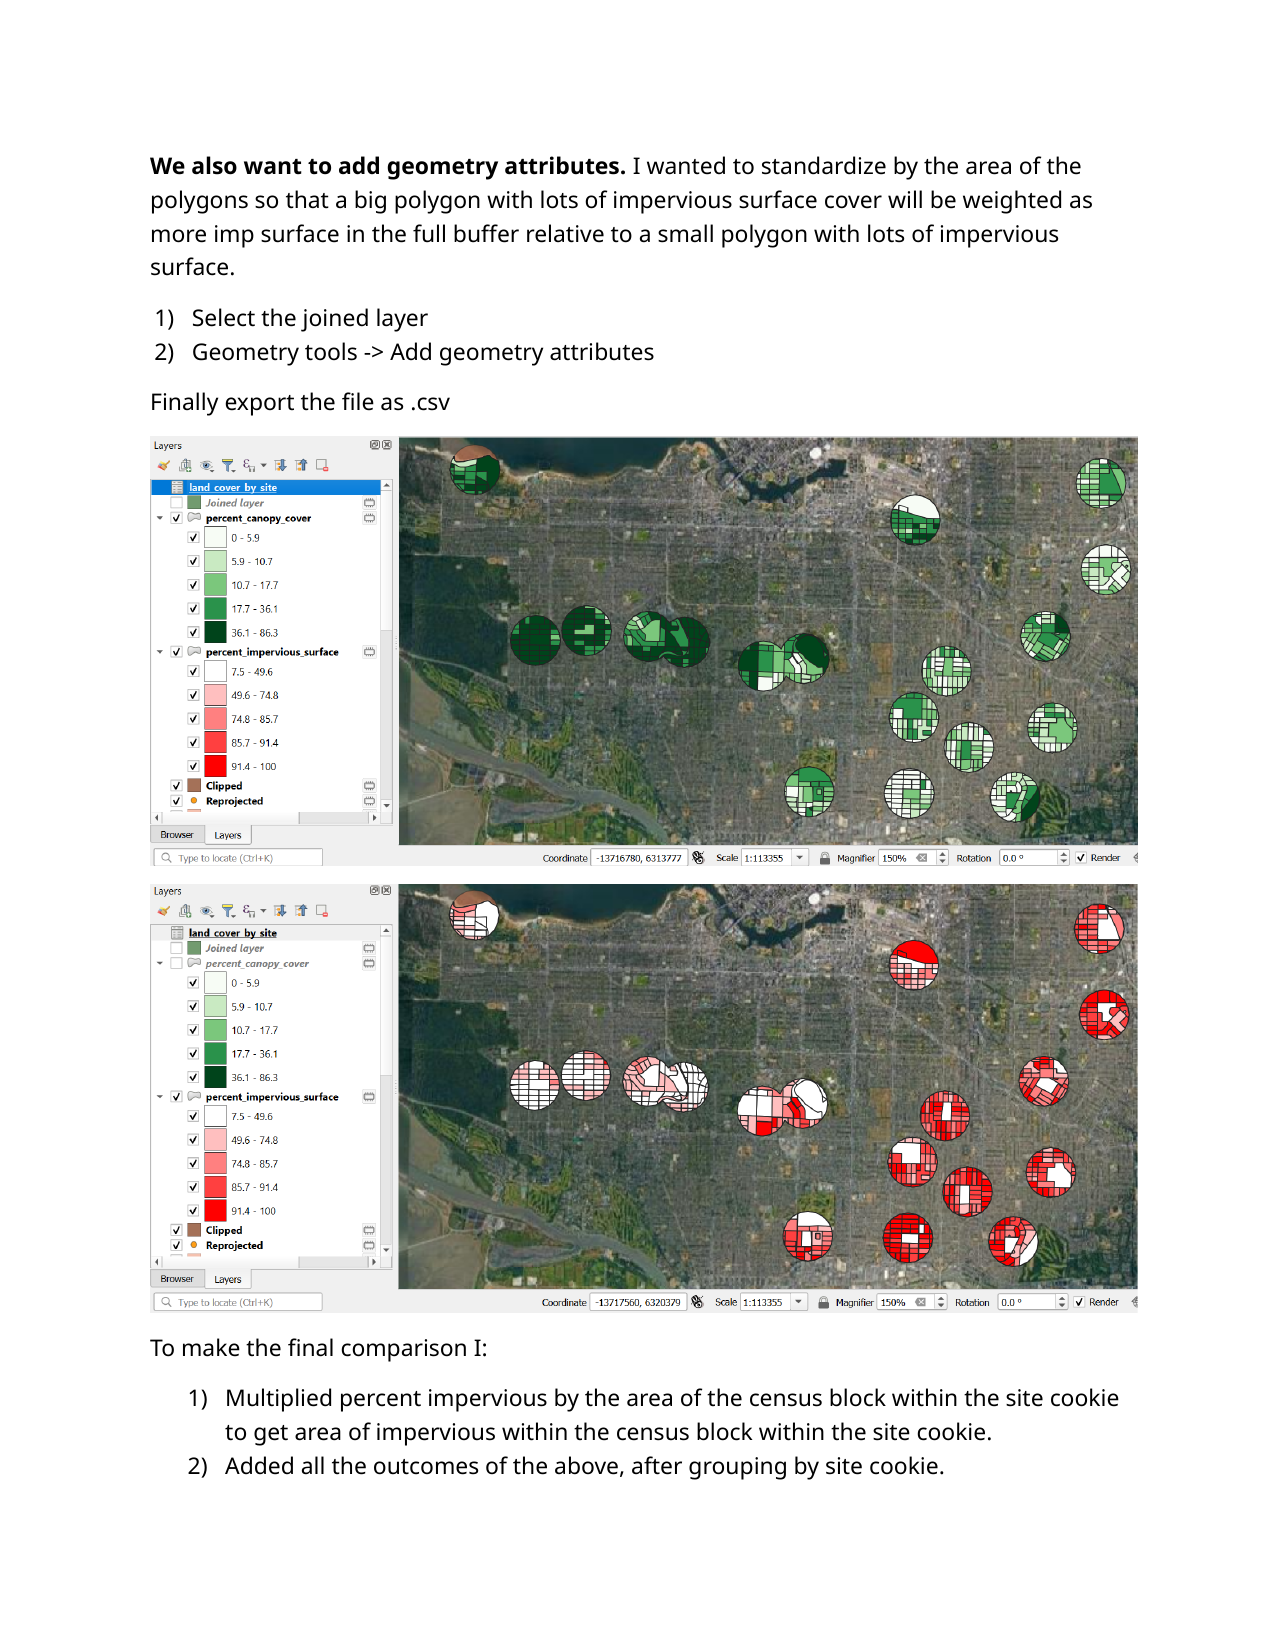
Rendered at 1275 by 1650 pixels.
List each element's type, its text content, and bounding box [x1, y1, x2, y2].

text To make the final comparison I: [150, 1332, 1125, 1363]
list Added all the outcomes of the above, after grouping by site cookie. [187, 1450, 1125, 1481]
list Geometry tools -> Add geometry attributes [154, 335, 1125, 367]
text Finally export the file as .csv [150, 386, 1125, 417]
list Multiplied percent impervious by the area of the census block within the site cookie to get area of impervious within the census block within the site cookie. [187, 1382, 1125, 1447]
text We also want to add geometry attributes. I wanted to standardize by the area of the polygons so that a big polygon with lots of impervious surface cover will be weighted as more imp surface in the full buffer relative to a small polygon with lots of impervious surface. [150, 150, 1125, 282]
picture [150, 436, 1138, 866]
picture [150, 884, 1138, 1313]
list Select the joined layer [154, 302, 1125, 333]
